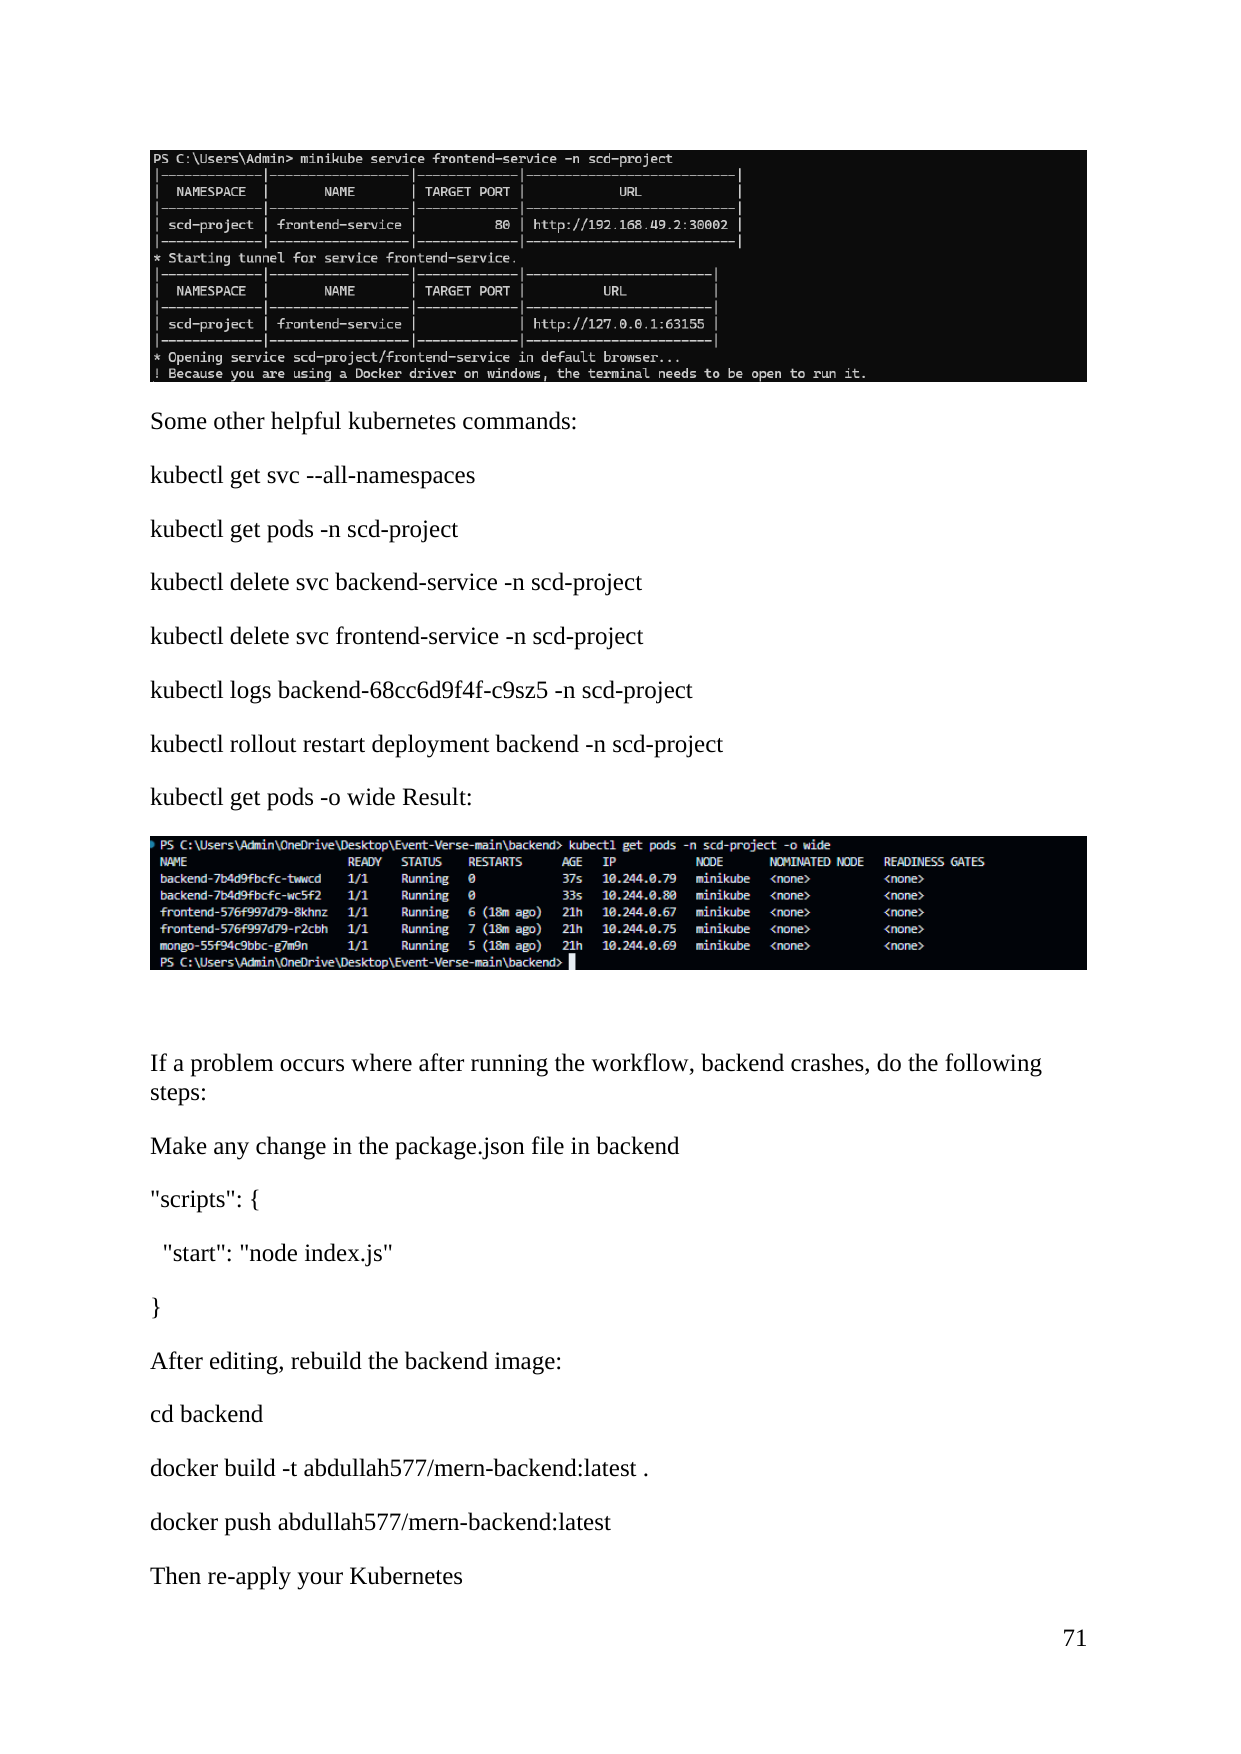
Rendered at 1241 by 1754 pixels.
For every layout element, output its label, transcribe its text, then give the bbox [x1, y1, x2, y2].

text Then re-apply your Kubernetes [150, 1561, 1087, 1589]
text docker push abdullah577/mern-backend:latest [150, 1507, 1024, 1536]
picture [150, 836, 1087, 970]
text } [150, 1292, 1024, 1321]
text If a problem occurs where after running the workflow, backend crashes, do the following steps: [150, 1048, 1087, 1106]
text Make any change in the package.json file in backend [150, 1131, 1087, 1159]
text After editing, rebuild the backend image: [150, 1346, 1087, 1374]
text cd backend [150, 1399, 1024, 1428]
text kubectl get pods -n scd-project [150, 514, 1024, 542]
text kubectl get pods -o wide Result: [150, 782, 1024, 811]
text "start": "node index.js" [150, 1238, 1024, 1267]
picture [150, 150, 1087, 382]
text docker build -t abdullah577/mern-backend:latest . [150, 1453, 1024, 1482]
text kubectl delete svc frontend-service -n scd-project [150, 621, 1024, 650]
text kubectl delete svc backend-service -n scd-project [150, 567, 1024, 596]
text kubectl logs backend-68cc6d9f4f-c9sz5 -n scd-project [150, 675, 1024, 704]
text kubectl rollout restart deployment backend -n scd-project [150, 729, 1024, 757]
text kubectl get svc --all-namespaces [150, 460, 1024, 489]
text "scripts": { [150, 1184, 1024, 1213]
text Some other helpful kubernetes commands: [150, 406, 1024, 435]
